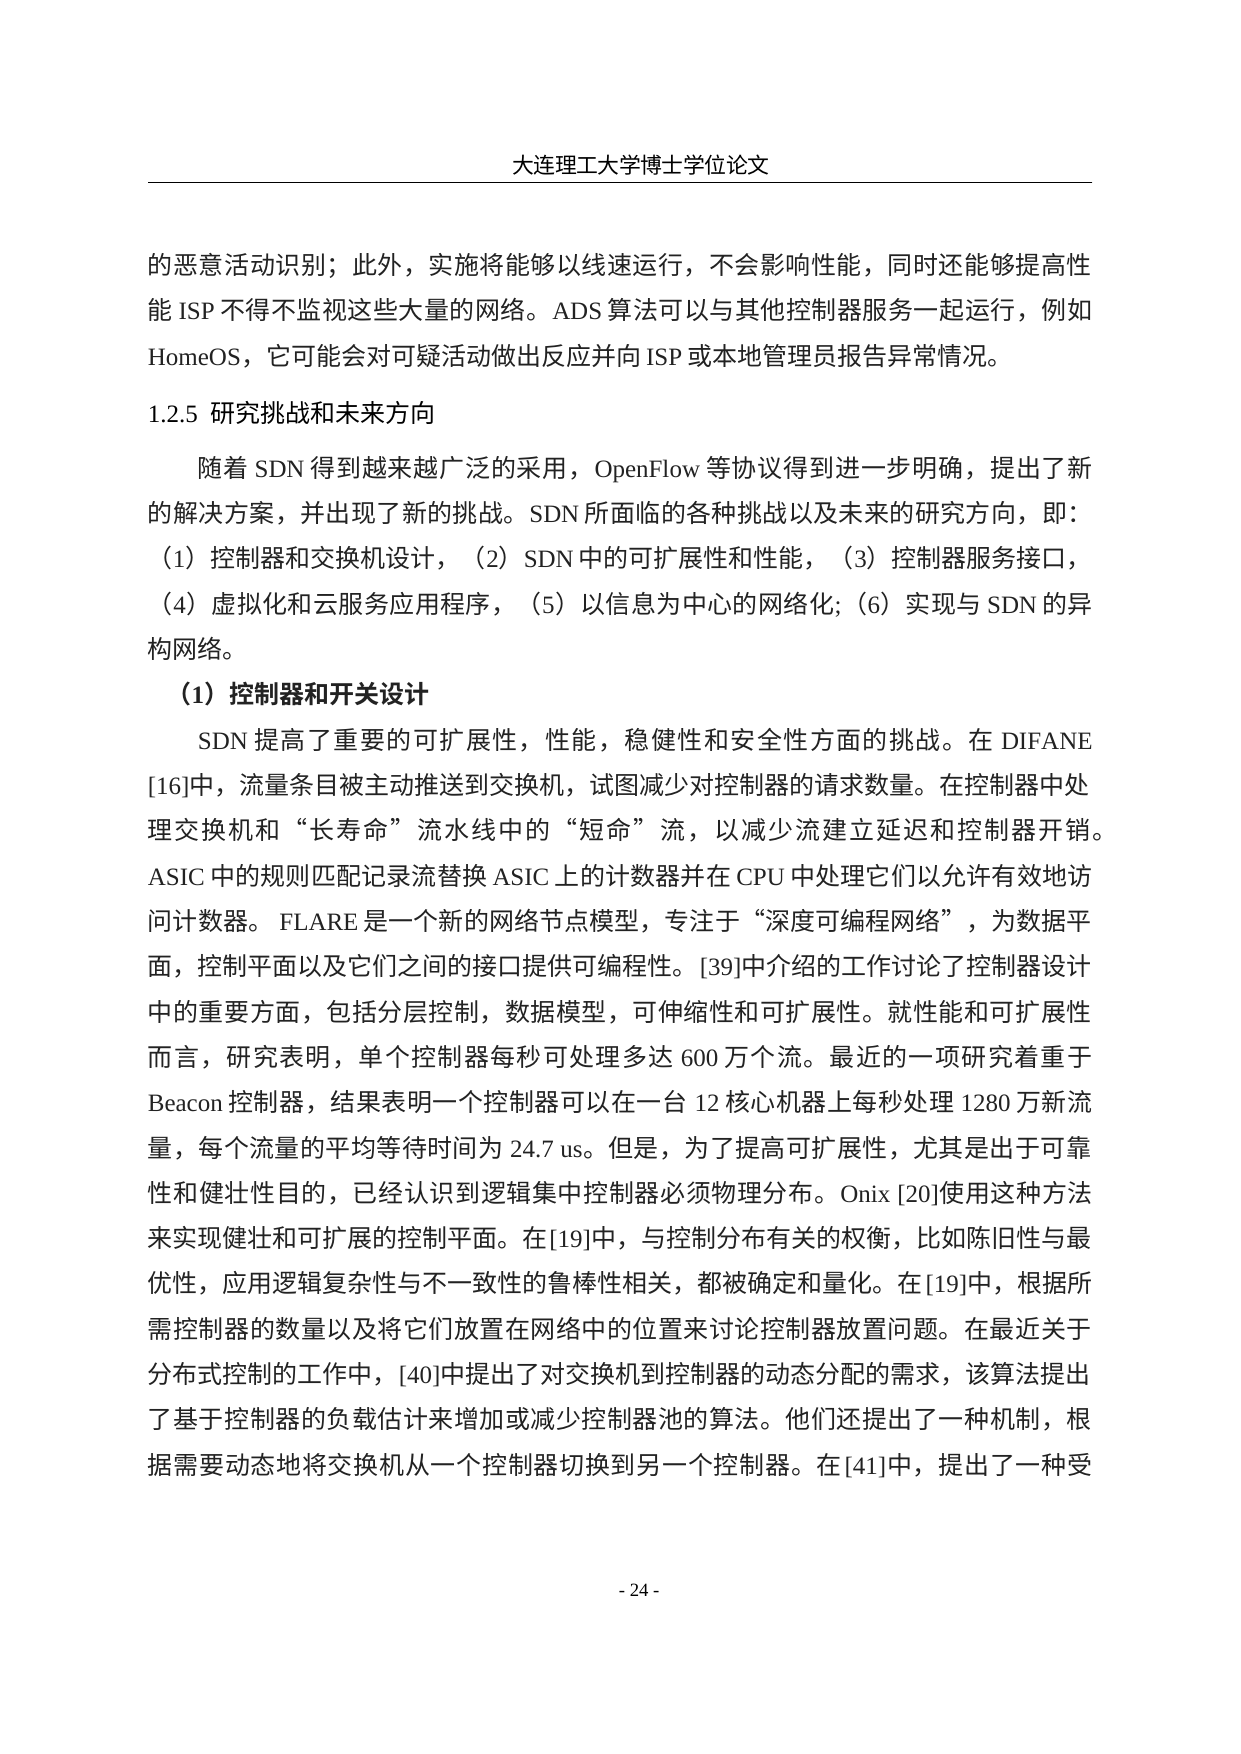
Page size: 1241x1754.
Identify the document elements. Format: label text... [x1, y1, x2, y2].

text （1）控制器和开关设计 [148, 675, 1092, 711]
subtitle 1.2.5 研究挑战和未来方向 [148, 394, 1092, 430]
text 随着SDN得到越来越广泛的采用，OpenFlow等协议得到进一步明确，提出了新的解决方案，并出现了新的挑战。SDN所面临的各种挑战以及未来的研究方向，即：（1）控制器和交换机设计，（2）SDN中的可扩展性和性能，（3）控制器服务接口，（4）虚拟化和云服务应用程序，（5）以信息为中心的网络化;（6）实现与SDN的异构网络。 [148, 448, 1092, 666]
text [148, 720, 1092, 1481]
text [148, 246, 1092, 372]
